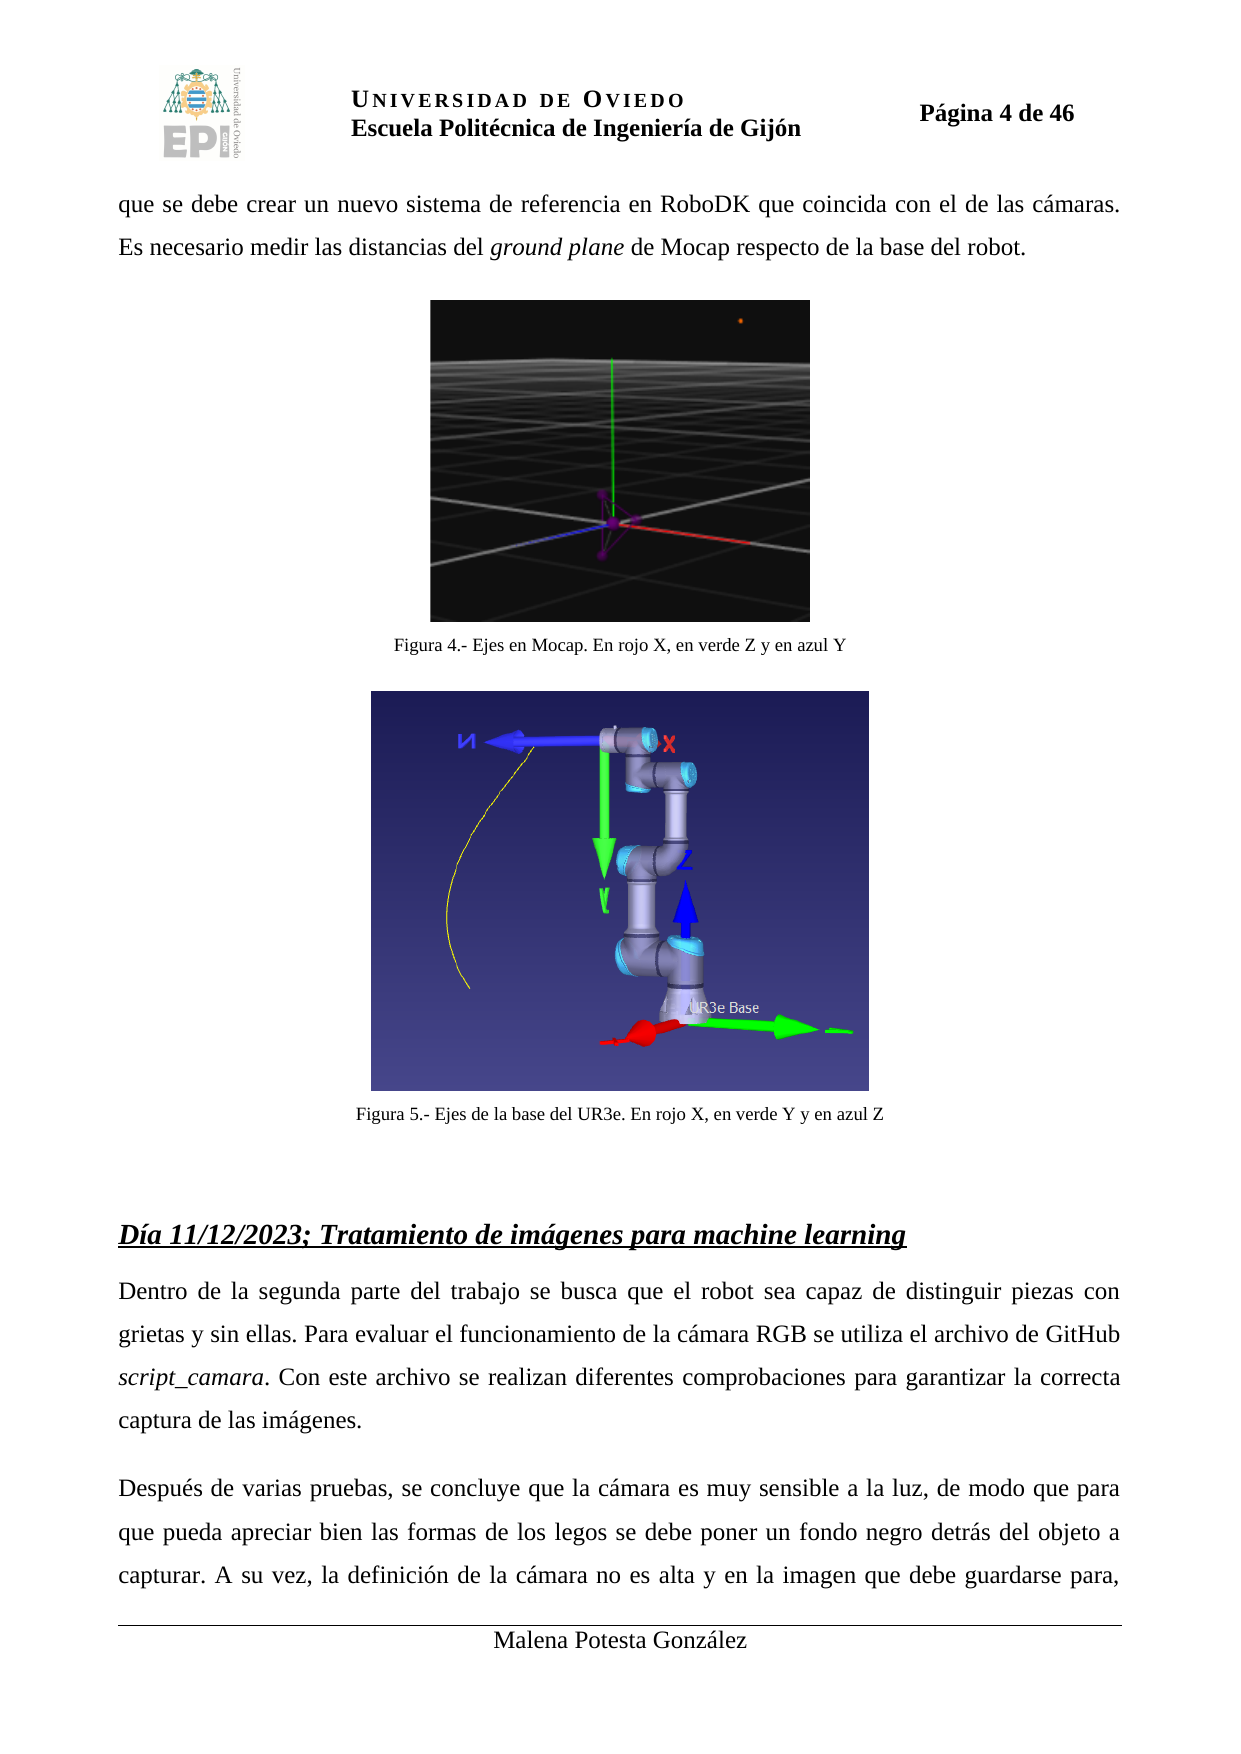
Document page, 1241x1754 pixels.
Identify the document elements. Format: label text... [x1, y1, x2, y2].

picture [430, 300, 810, 622]
subtitle Día 11/12/2023; Tratamiento de imágenes para machine learning [118, 1217, 1122, 1251]
picture [158, 65, 245, 161]
text Figura 4.- Ejes en Mocap. En rojo X, en verde Z y en azul Y [118, 634, 1122, 655]
text Figura 5.- Ejes de la base del UR3e. En rojo X, en verde Y y en azul Z [118, 1103, 1122, 1124]
text Dentro de la segunda parte del trabajo se busca que el robot sea capaz de distinguir piezas con grietas y sin ellas. Para evaluar el funcionamiento de la cámara RGB se utiliza el archivo de GitHub script_camara. Con este archivo se realizan diferentes comprobaciones para garantizar la correcta captura de las imágenes. [118, 1276, 1122, 1434]
picture [371, 691, 869, 1091]
